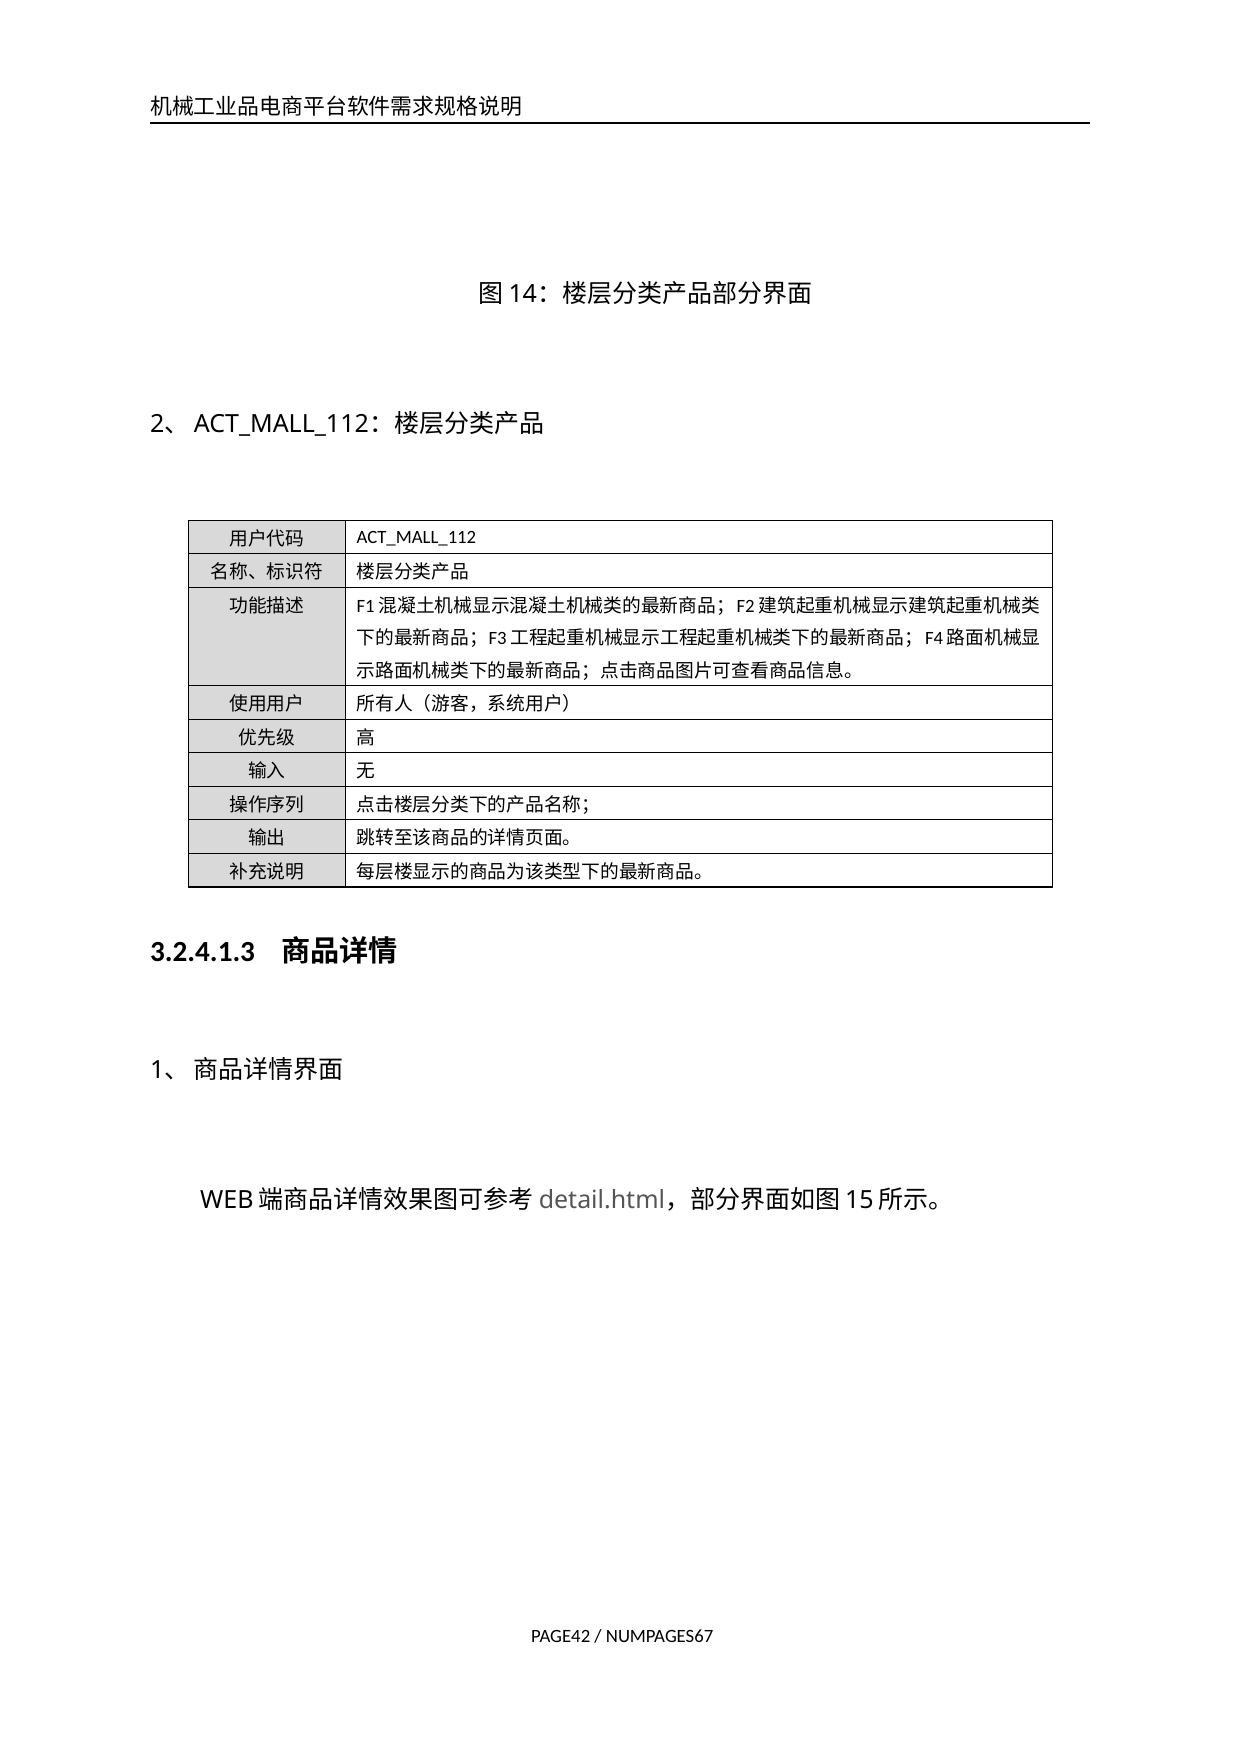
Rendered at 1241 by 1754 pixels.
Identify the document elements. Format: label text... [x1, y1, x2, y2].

table_cell 名称、标识符 [189, 554, 345, 587]
table_cell 每层楼显示的商品为该类型下的最新商品。 [346, 854, 1052, 886]
table_cell 功能描述 [189, 588, 345, 685]
table_cell 无 [346, 753, 1052, 786]
list 商品详情界面 [150, 1035, 1090, 1100]
table_cell 优先级 [189, 720, 345, 752]
text WEB端商品详情效果图可参考detail.html，部分界面如图15所示。 [150, 1165, 1090, 1230]
table_cell 跳转至该商品的详情页面。 [346, 820, 1052, 853]
table_cell 操作序列 [189, 787, 345, 819]
table_cell 补充说明 [189, 854, 345, 886]
subtitle 商品详情 [150, 917, 1090, 982]
table_cell 高 [346, 720, 1052, 752]
text 图14：楼层分类产品部分界面 [150, 259, 1090, 324]
list ACT_MALL_112：楼层分类产品 [150, 389, 1090, 454]
table_header ACT_MALL_112 [346, 521, 1052, 553]
table_cell 点击楼层分类下的产品名称； [346, 787, 1052, 819]
table_cell 输入 [189, 753, 345, 786]
table_cell F1混凝土机械显示混凝土机械类的最新商品；F2建筑起重机械显示建筑起重机械类下的最新商品；F3工程起重机械显示工程起重机械类下的最新商品；F4路面机械显示路面机械类下的最新商品；点击商品图片可查看商品信息。 [346, 588, 1052, 685]
table_cell 所有人（游客，系统用户） [346, 686, 1052, 719]
table_header 用户代码 [189, 521, 345, 553]
table_cell 输出 [189, 820, 345, 853]
table_cell 楼层分类产品 [346, 554, 1052, 587]
table_cell 使用用户 [189, 686, 345, 719]
